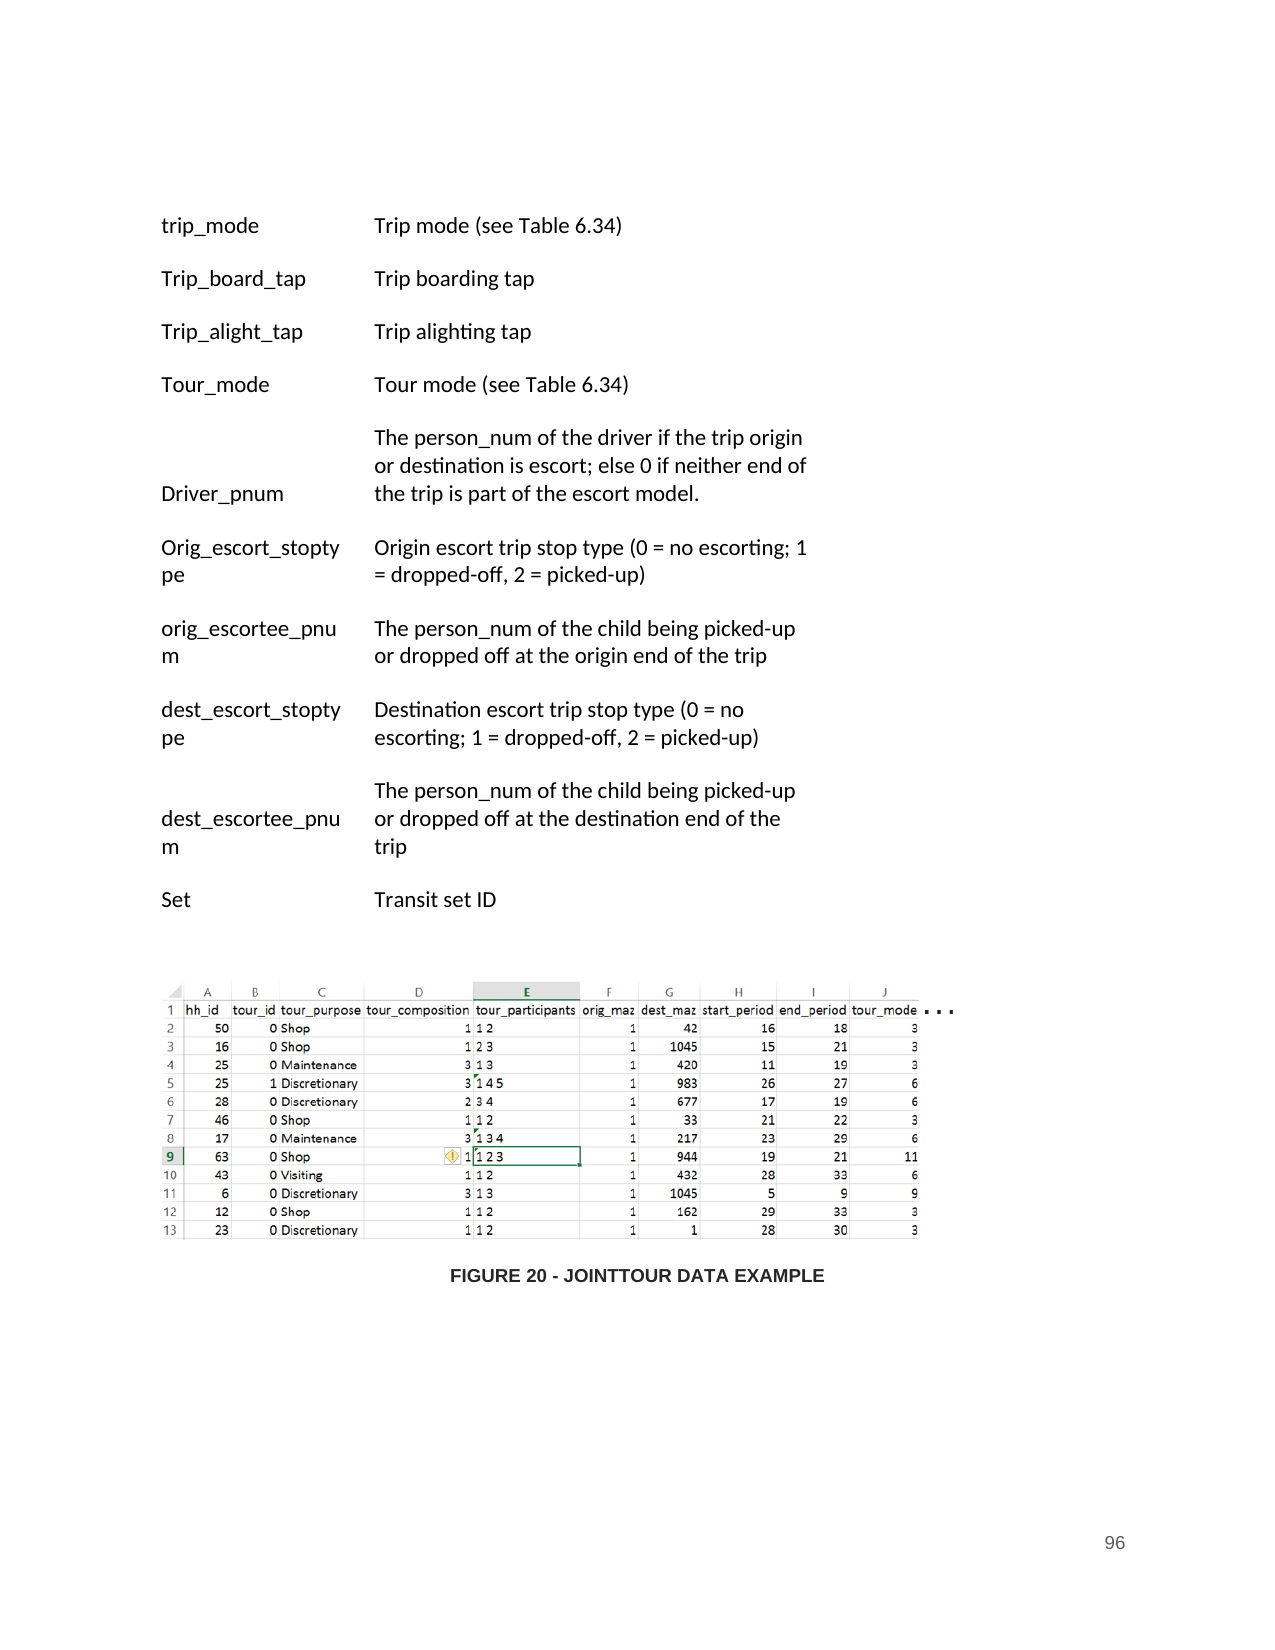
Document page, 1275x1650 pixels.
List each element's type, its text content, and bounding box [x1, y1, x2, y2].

text Figure 20 - JointTour DATA Example [150, 1264, 1125, 1286]
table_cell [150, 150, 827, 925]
picture [150, 969, 976, 1244]
